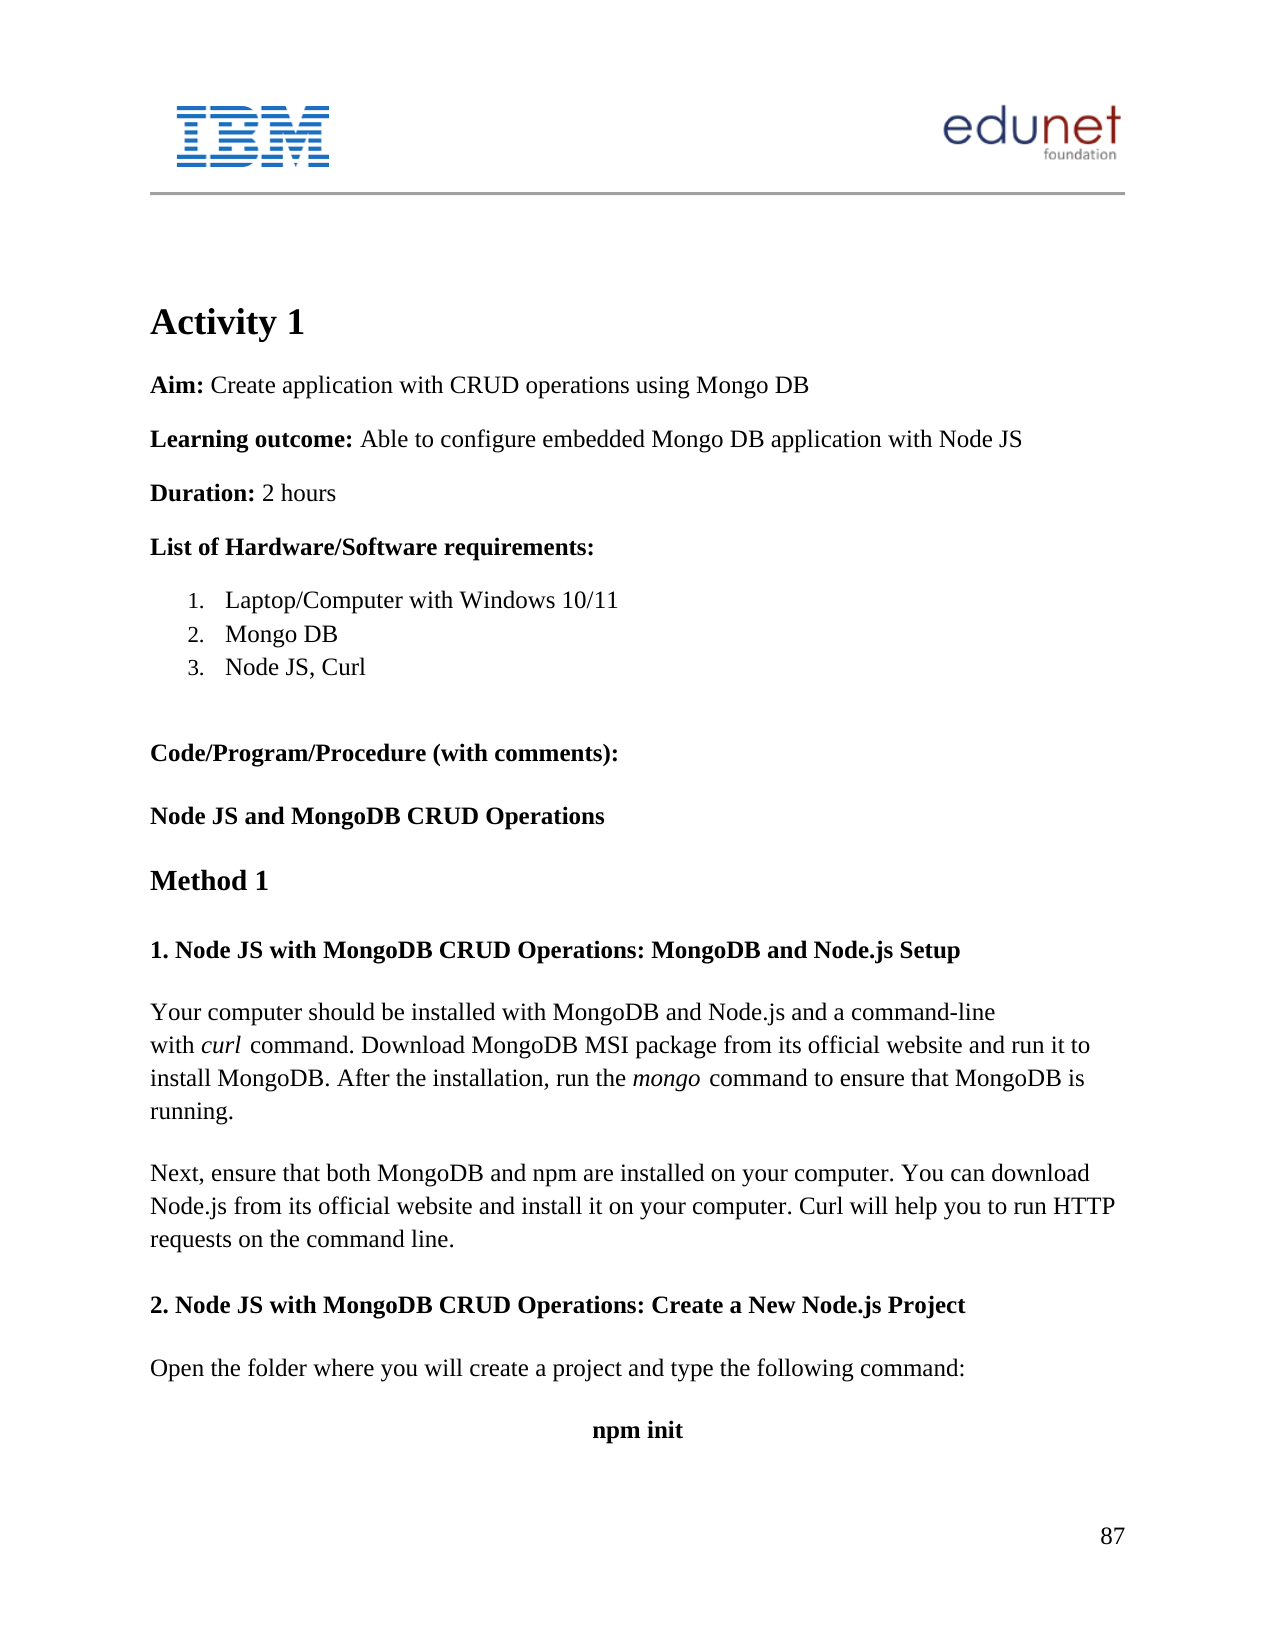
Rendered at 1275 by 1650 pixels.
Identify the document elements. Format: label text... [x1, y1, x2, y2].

text Duration: 2 hours [150, 478, 1125, 507]
subtitle 2. Node JS with MongoDB CRUD Operations: Create a New Node.js Project [150, 1291, 1125, 1319]
list Mongo DB [187, 619, 1125, 647]
subtitle Activity 1 [150, 300, 1125, 343]
picture [941, 95, 1125, 167]
text Method 1 [150, 863, 1125, 896]
text Code/Program/Procedure (with comments): [150, 738, 1125, 767]
text List of Hardware/Software requirements: [150, 532, 1125, 561]
text Node JS and MongoDB CRUD Operations [150, 801, 1125, 829]
text Learning outcome: Able to configure embedded Mongo DB application with Node JS [150, 424, 1125, 453]
picture [176, 106, 329, 167]
subtitle Aim: Create application with CRUD operations using Mongo DB [150, 370, 1125, 399]
subtitle 1. Node JS with MongoDB CRUD Operations: MongoDB and Node.js Setup [150, 935, 1125, 963]
text npm init [150, 1415, 1125, 1444]
text Next, ensure that both MongoDB and npm are installed on your computer. You can download Node.js from its official website and install it on your computer. Curl will help you to run HTTP requests on the command line. [150, 1158, 1125, 1253]
text Open the folder where you will create a project and type the following command: [150, 1353, 1125, 1382]
text Your computer should be installed with MongoDB and Node.js and a command-line with curl command. Download MongoDB MSI package from its official website and run it to install MongoDB. After the installation, run the mongo command to ensure that MongoDB is running. [150, 997, 1125, 1125]
list Laptop/Computer with Windows 10/11 [187, 586, 1125, 614]
list Node JS, Curl [187, 652, 1125, 680]
